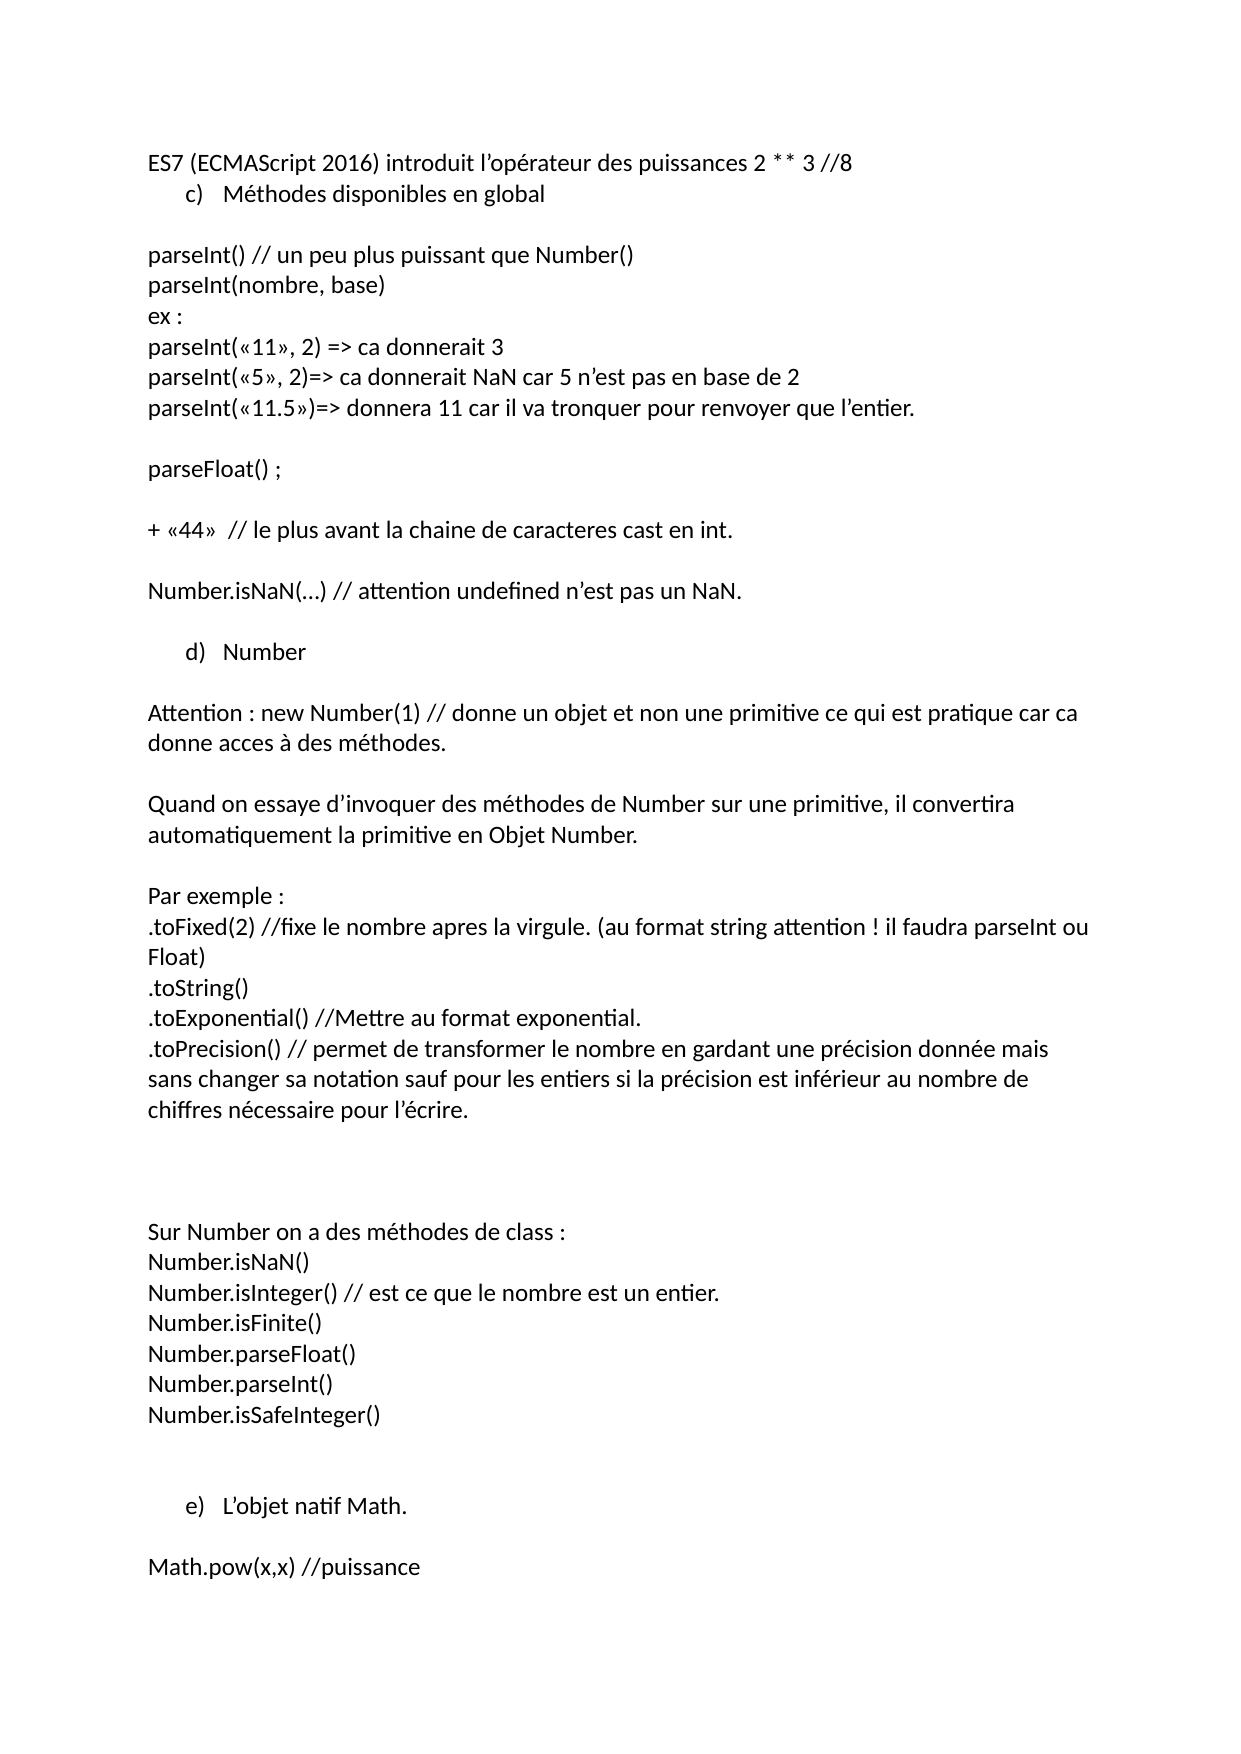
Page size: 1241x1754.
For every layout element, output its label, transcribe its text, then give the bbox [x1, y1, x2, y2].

text parseInt(«11», 2) => ca donnerait 3 [148, 331, 1093, 361]
list Méthodes disponibles en global [185, 178, 1093, 209]
text Number.isInteger() // est ce que le nombre est un entier. [148, 1277, 1093, 1307]
text Number.isFinite() [148, 1307, 1093, 1338]
text Number.isNaN() [148, 1246, 1093, 1277]
text parseInt(«5», 2)=> ca donnerait NaN car 5 n’est pas en base de 2 [148, 361, 1093, 392]
text ES7 (ECMAScript 2016) introduit l’opérateur des puissances 2 ** 3 //8 [148, 148, 1093, 178]
text Par exemple : [148, 880, 1093, 911]
text .toFixed(2) //fixe le nombre apres la virgule. (au format string attention ! il faudra parseInt ou Float) [148, 911, 1093, 972]
text parseInt(«11.5»)=> donnera 11 car il va tronquer pour renvoyer que l’entier. [148, 392, 1093, 422]
text Quand on essaye d’invoquer des méthodes de Number sur une primitive, il convertira automatiquement la primitive en Objet Number. [148, 788, 1093, 849]
text .toPrecision() // permet de transformer le nombre en gardant une précision donnée mais sans changer sa notation sauf pour les entiers si la précision est inférieur au nombre de chiffres nécessaire pour l’écrire. [148, 1033, 1093, 1124]
text Math.pow(x,x) //puissance [148, 1552, 1093, 1582]
text Number.parseFloat() [148, 1338, 1093, 1368]
text ex : [148, 300, 1093, 331]
text Number.parseInt() [148, 1368, 1093, 1399]
text parseFloat() ; [148, 453, 1093, 483]
text parseInt() // un peu plus puissant que Number() [148, 239, 1093, 270]
text Number.isNaN(…) // attention undefined n’est pas un NaN. [148, 575, 1093, 605]
text Attention : new Number(1) // donne un objet et non une primitive ce qui est pratique car ca donne acces à des méthodes. [148, 697, 1093, 758]
text parseInt(nombre, base) [148, 270, 1093, 300]
text + «44» // le plus avant la chaine de caracteres cast en int. [148, 514, 1093, 544]
list L’objet natif Math. [185, 1491, 1093, 1521]
text Sur Number on a des méthodes de class : [148, 1216, 1093, 1246]
text .toString() [148, 972, 1093, 1002]
text .toExponential() //Mettre au format exponential. [148, 1002, 1093, 1033]
text Number.isSafeInteger() [148, 1399, 1093, 1429]
list Number [185, 636, 1093, 666]
